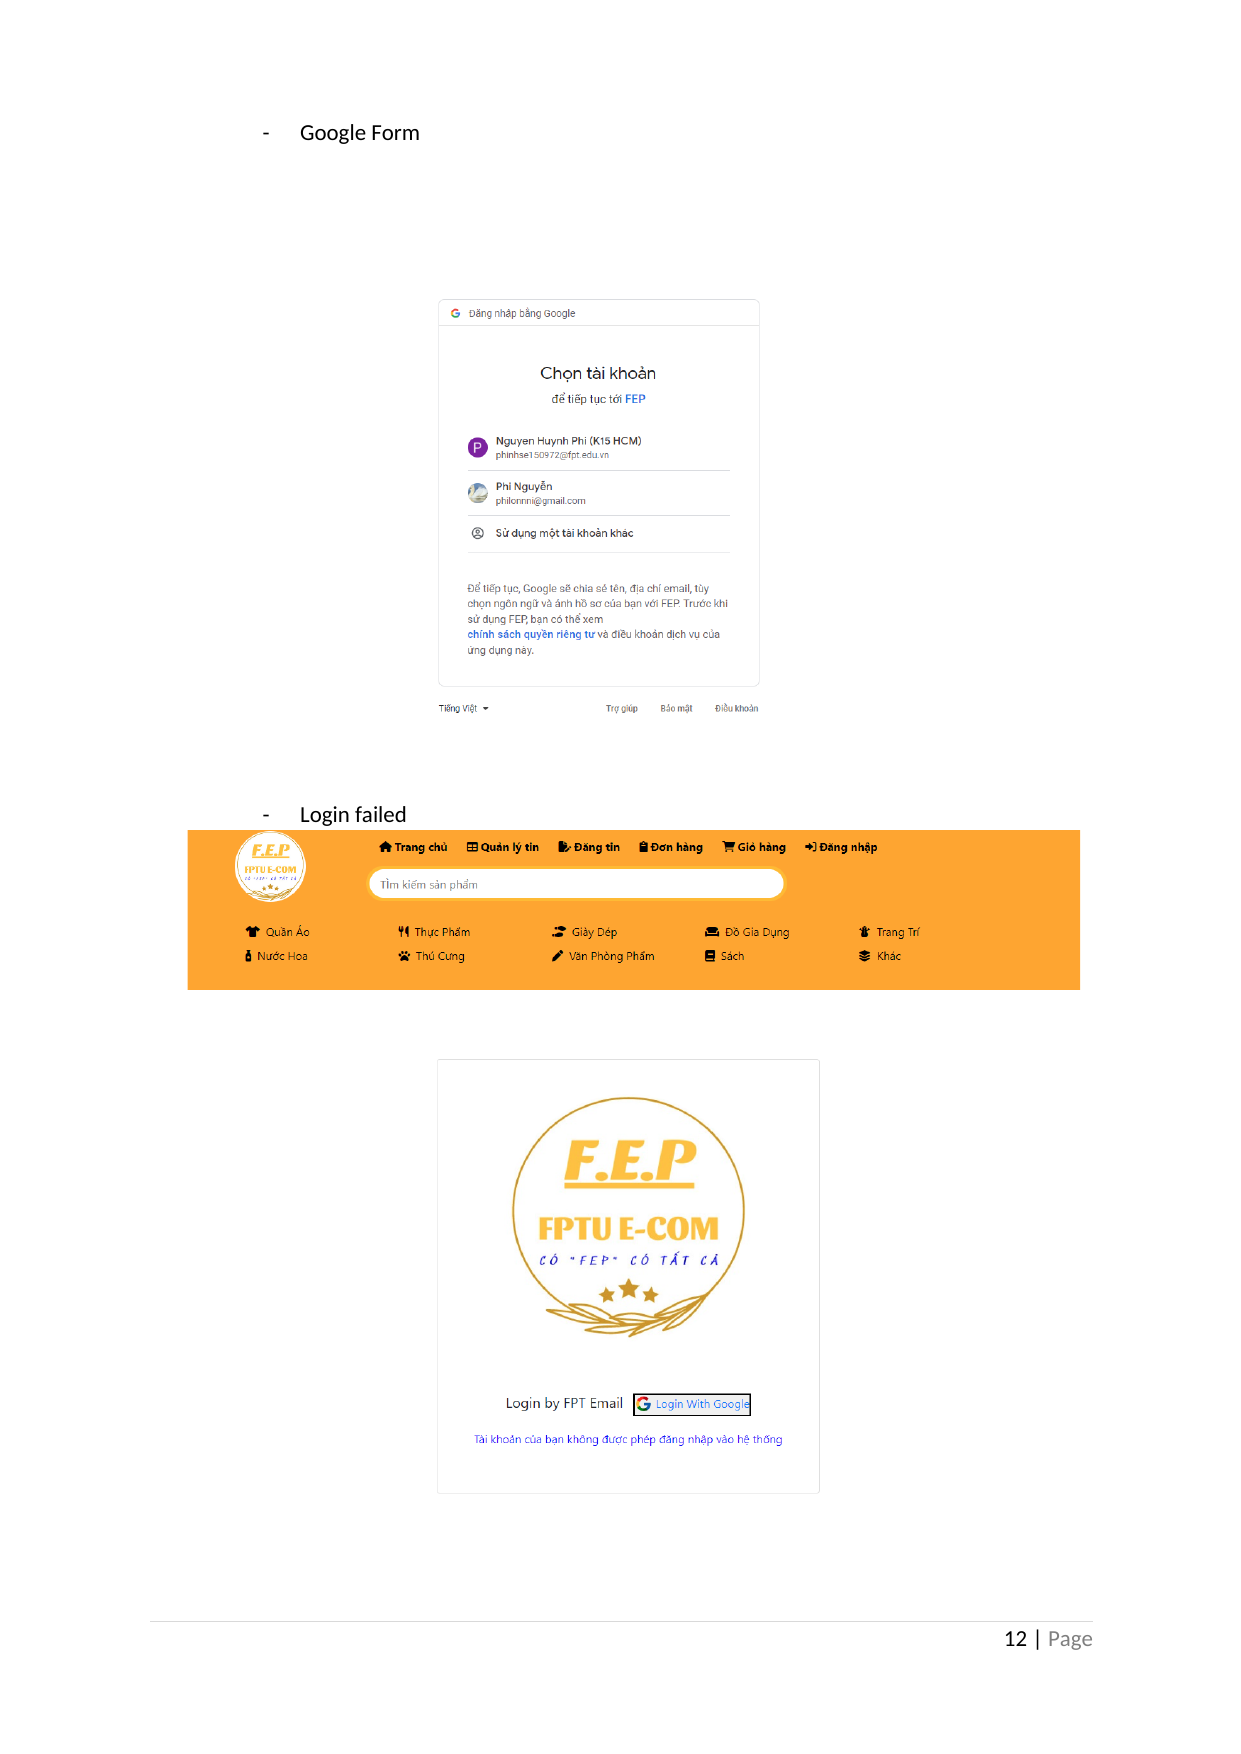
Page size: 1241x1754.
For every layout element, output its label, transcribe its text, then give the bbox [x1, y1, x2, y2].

list Login failed [262, 800, 1093, 828]
list Google Form [262, 118, 1093, 146]
picture [187, 830, 1080, 1508]
picture [150, 148, 1043, 799]
